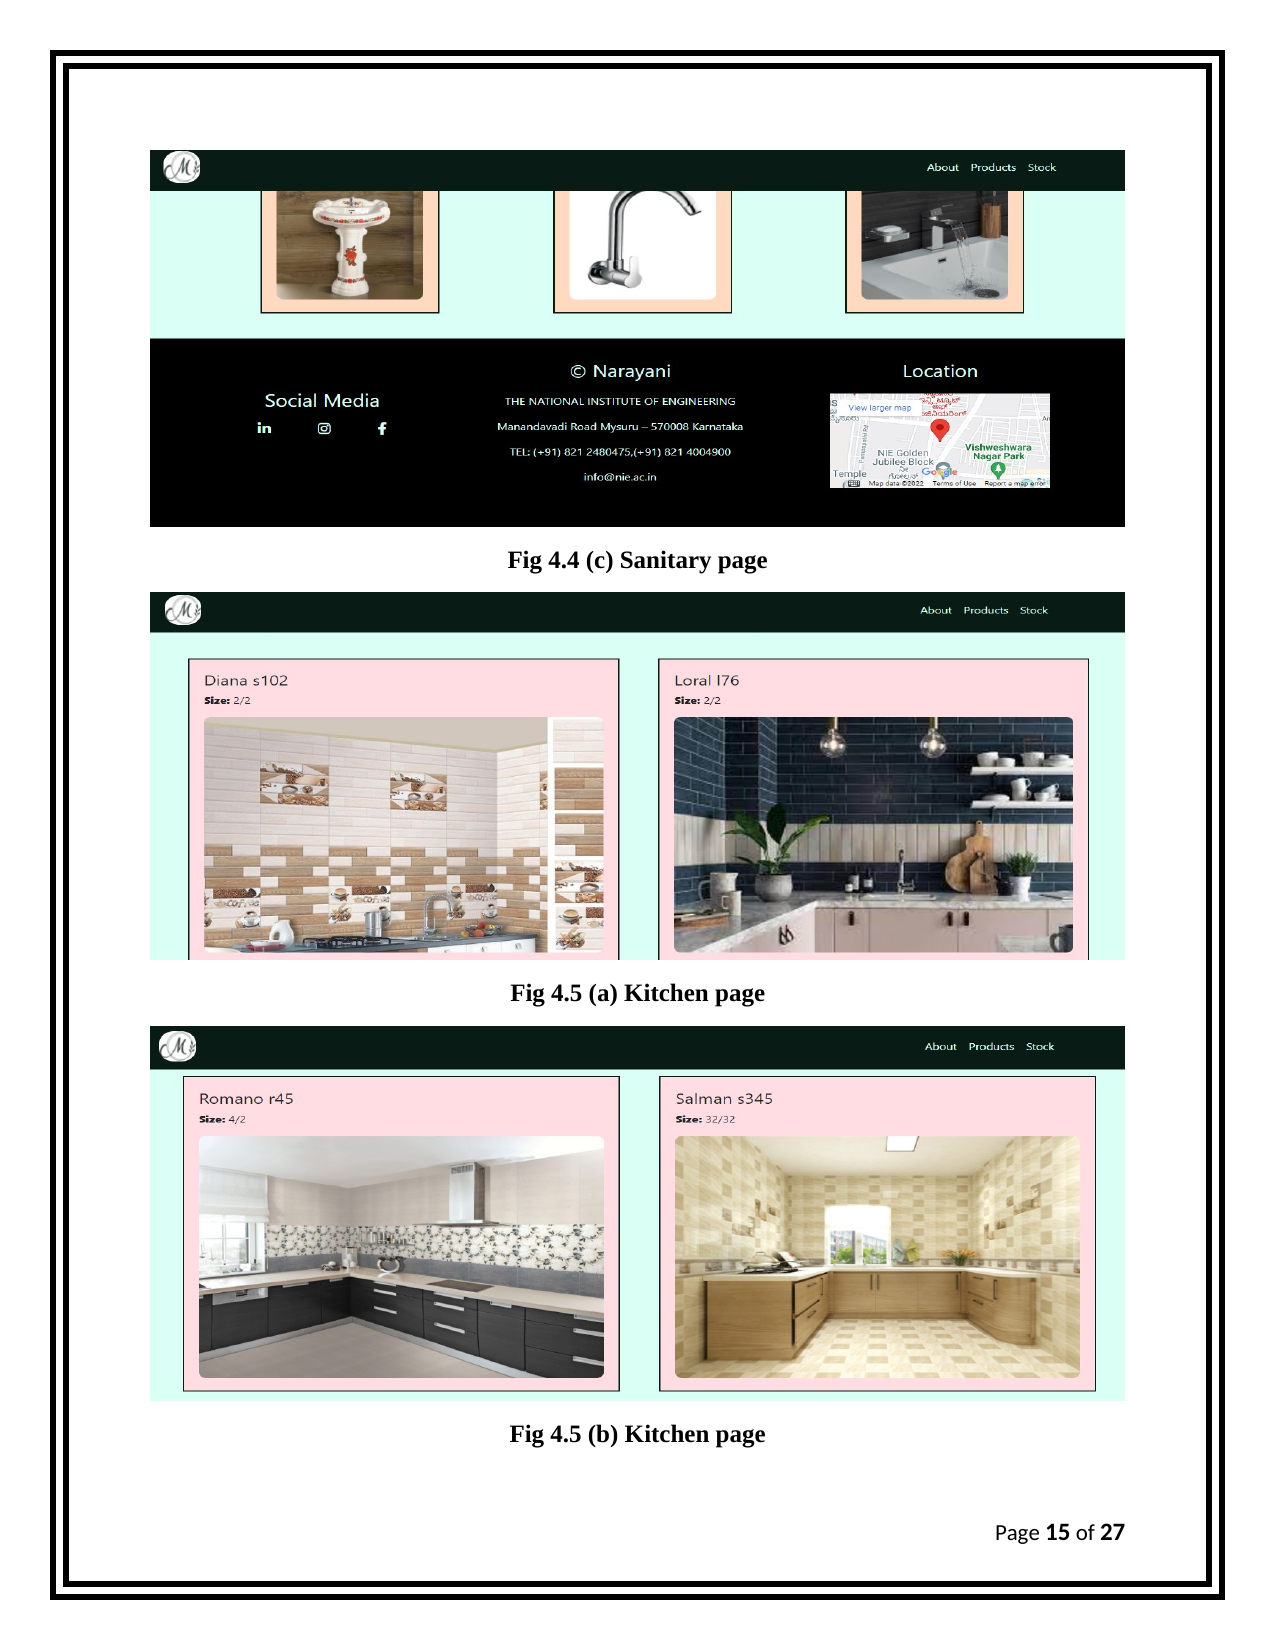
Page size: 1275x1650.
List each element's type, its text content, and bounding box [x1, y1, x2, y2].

picture [150, 1026, 1125, 1401]
text Fig 4.5 (a) Kitchen page [150, 978, 1125, 1007]
picture [150, 150, 1125, 527]
text Fig 4.4 (c) Sanitary page [150, 545, 1125, 574]
picture [150, 592, 1125, 960]
text Fig 4.5 (b) Kitchen page [150, 1419, 1125, 1448]
